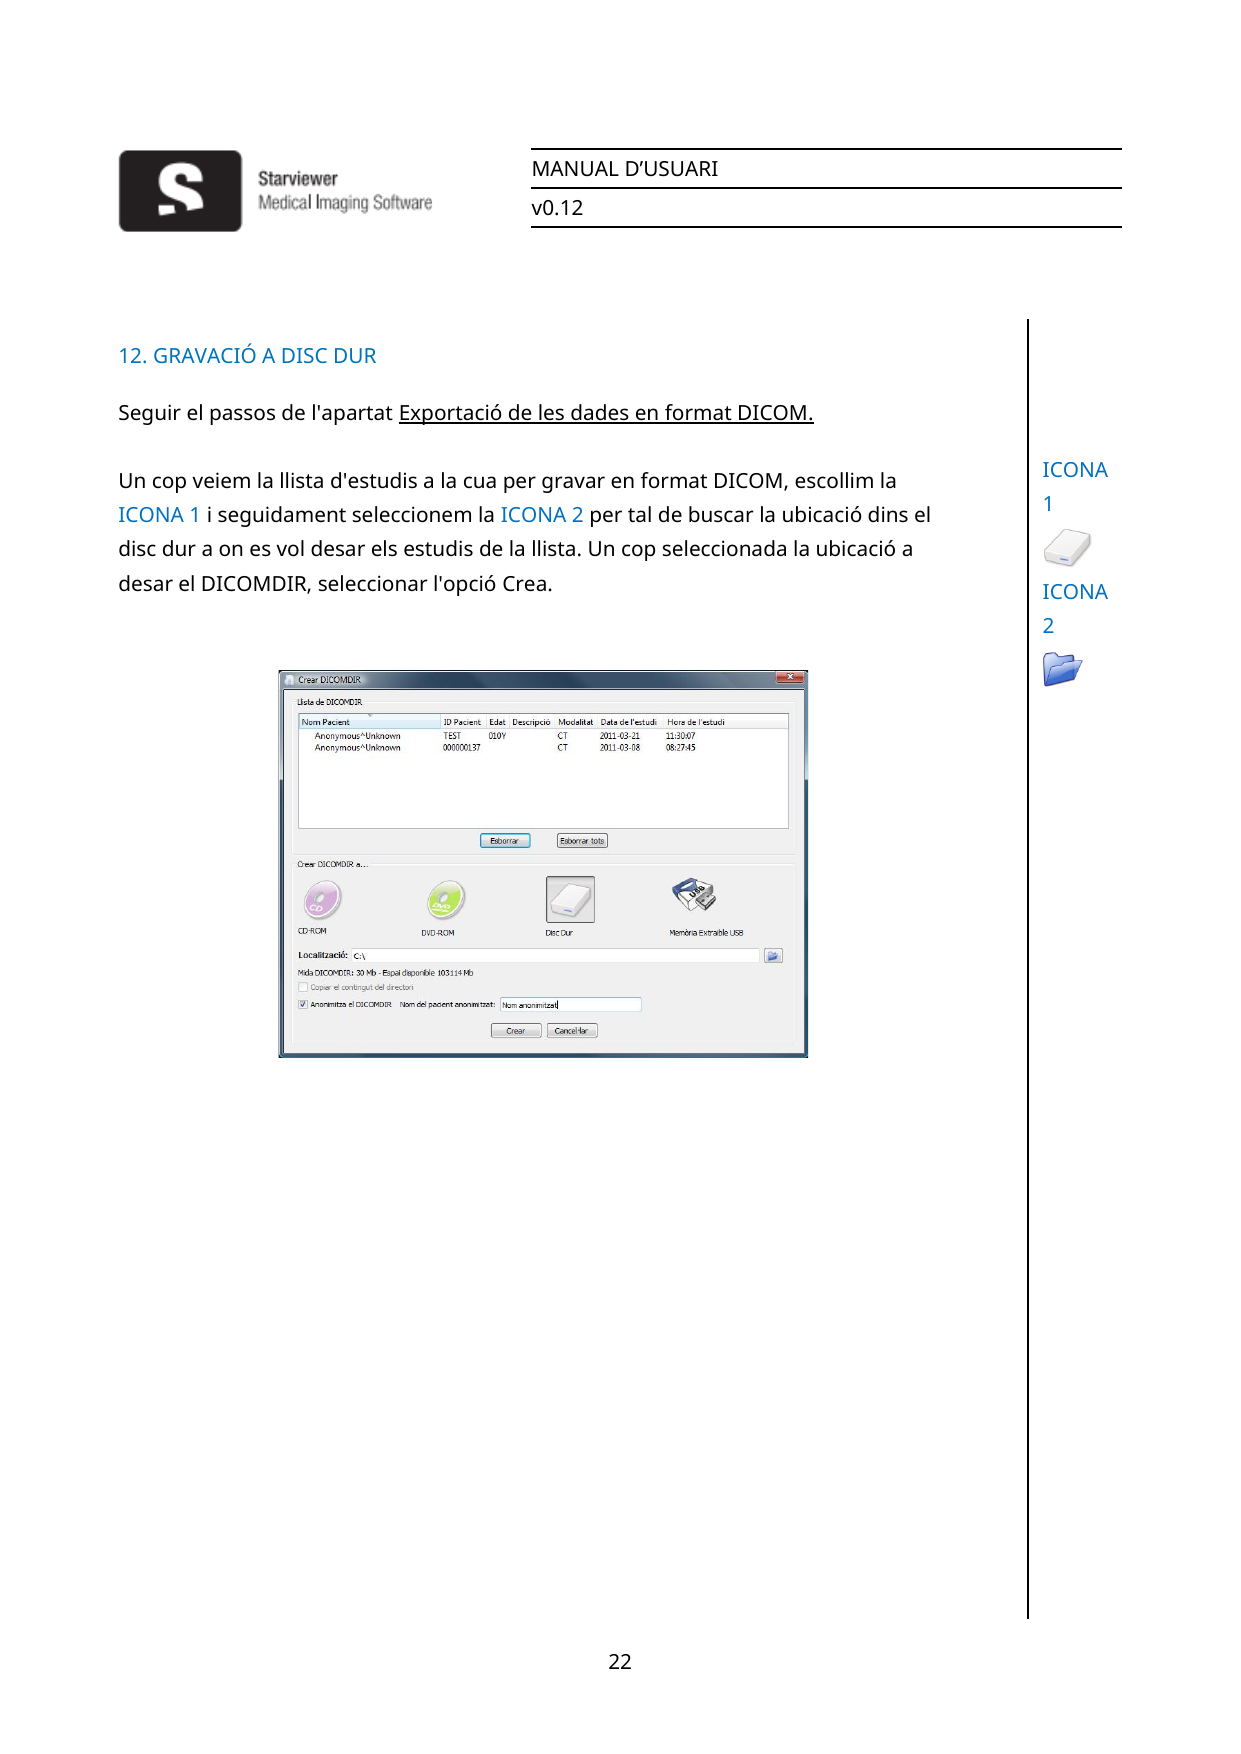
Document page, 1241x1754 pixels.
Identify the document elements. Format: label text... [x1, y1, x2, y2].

picture [1042, 645, 1084, 687]
picture [1042, 523, 1093, 572]
table_header ICONA 1 ICONA 2 [1029, 319, 1122, 1618]
subtitle Gravació a disc dur [118, 341, 1027, 370]
text Un cop veiem la llista d'estudis a la cua per gravar en format DICOM, escollim la icona 1 i seguidament seleccionem la icona 2 per tal de buscar la ubicació dins el disc dur a on es vol desar els estudis de la llista. Un cop seleccionada la ubicació a desar el DICOMDIR, seleccionar l'opció Crea. [118, 466, 1027, 597]
text Seguir el passos de l'apartat Exportació de les dades en format DICOM. [118, 398, 1027, 427]
picture [278, 670, 809, 1058]
